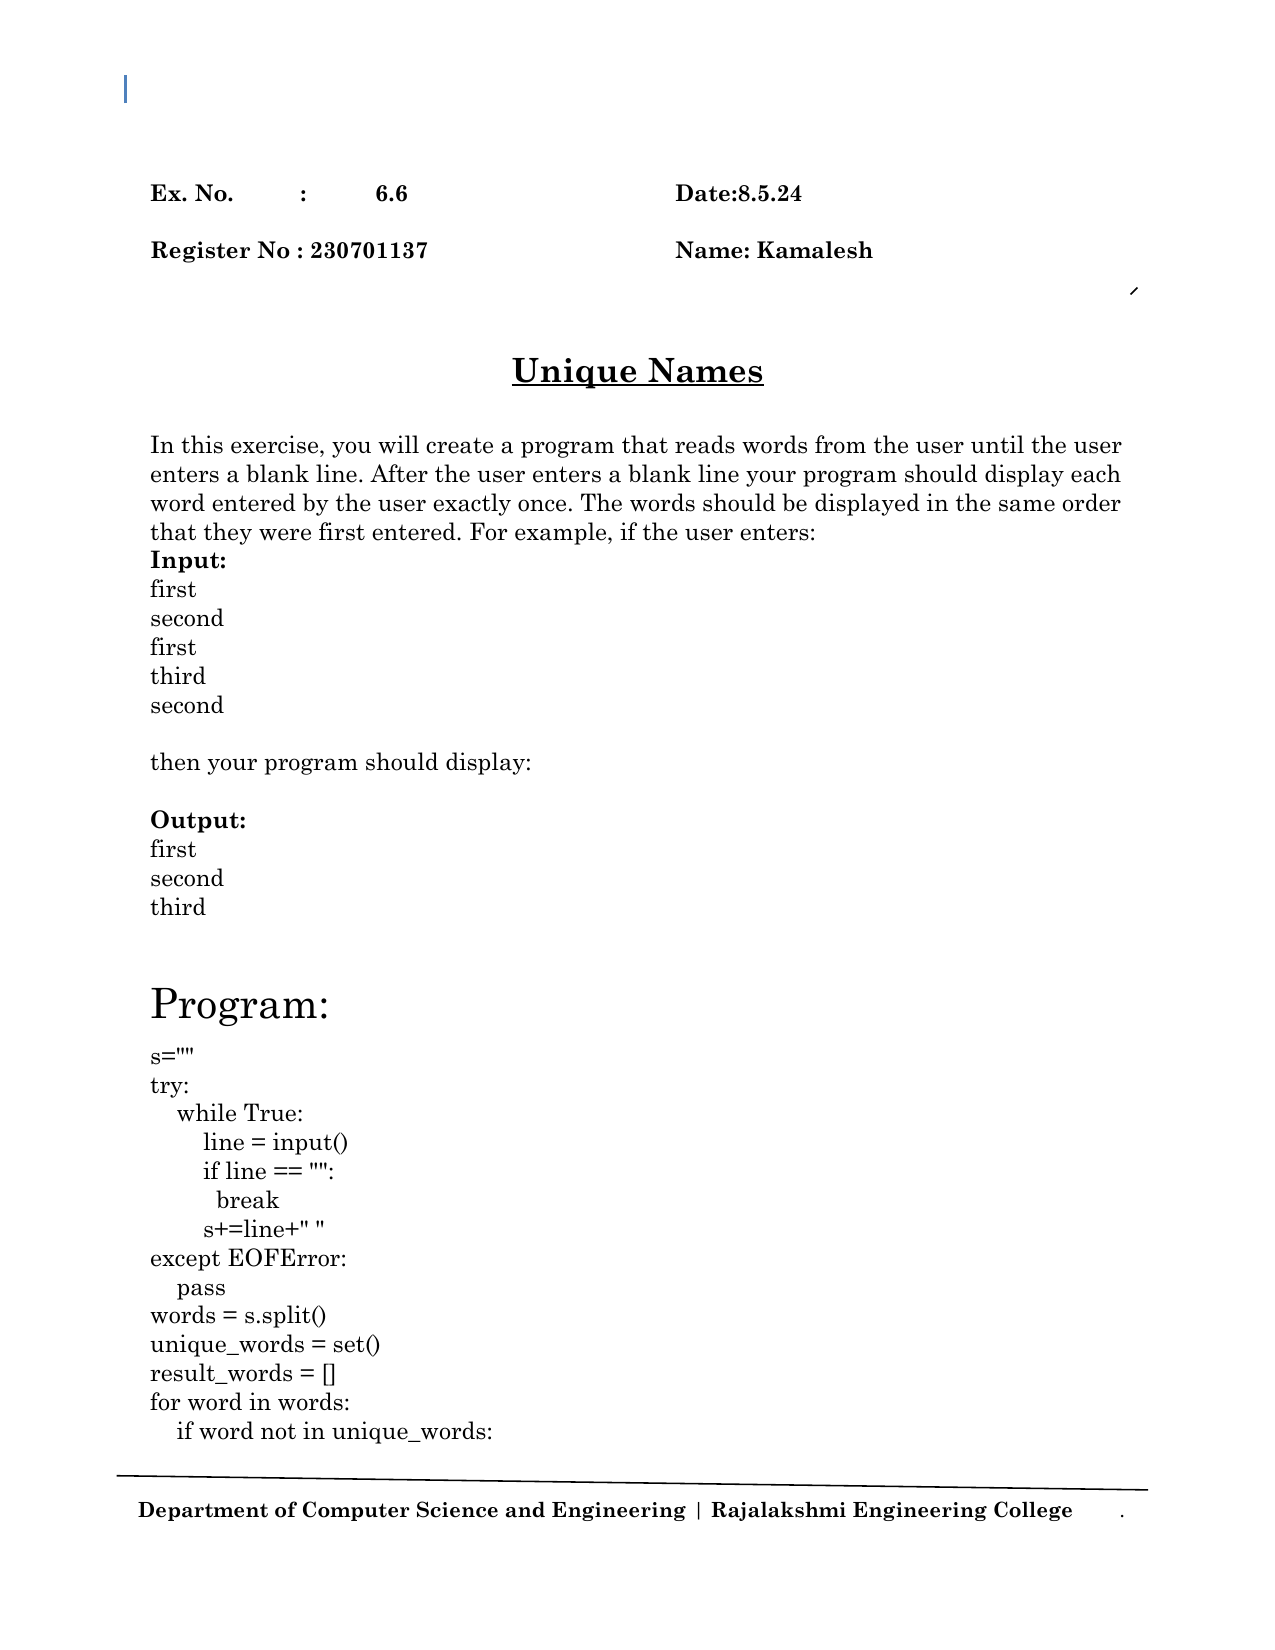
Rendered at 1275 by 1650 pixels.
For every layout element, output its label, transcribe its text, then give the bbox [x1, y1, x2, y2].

text second [150, 603, 1125, 632]
text s+=line+" " [150, 1214, 1125, 1242]
text try: [150, 1069, 1125, 1098]
text if word not in unique_words: [150, 1416, 1125, 1444]
text third [150, 891, 1125, 920]
text pass [150, 1271, 1125, 1300]
text first [150, 574, 1125, 603]
text Ex. No. : 6.6 Date:8.5.24 [150, 179, 1125, 207]
text if line == "": [150, 1156, 1125, 1185]
text then your program should display: [150, 747, 1125, 776]
text In this exercise, you will create a program that reads words from the user until the user enters a blank line. After the user enters a blank line your program should display each word entered by the user exactly once. The words should be displayed in the same order that they were first entered. For example, if the user enters: [150, 430, 1125, 545]
text except EOFError: [150, 1242, 1125, 1271]
text Input: [150, 545, 1125, 574]
text first [150, 834, 1125, 862]
text second [150, 689, 1125, 718]
text Register No : 230701137 Name: Kamalesh [150, 236, 1125, 263]
text unique_words = set() [150, 1329, 1125, 1358]
text while True: [150, 1098, 1125, 1127]
text s="" [150, 1041, 1125, 1069]
text result_words = [] [150, 1358, 1125, 1387]
text for word in words: [150, 1387, 1125, 1416]
text words = s.split() [150, 1300, 1125, 1329]
text Output: [150, 805, 1125, 834]
text Program: [150, 978, 1125, 1028]
text Unique Names [150, 349, 1125, 389]
text line = input() [150, 1127, 1125, 1156]
text second [150, 862, 1125, 891]
text third [150, 661, 1125, 689]
text first [150, 632, 1125, 661]
text break [150, 1185, 1125, 1214]
